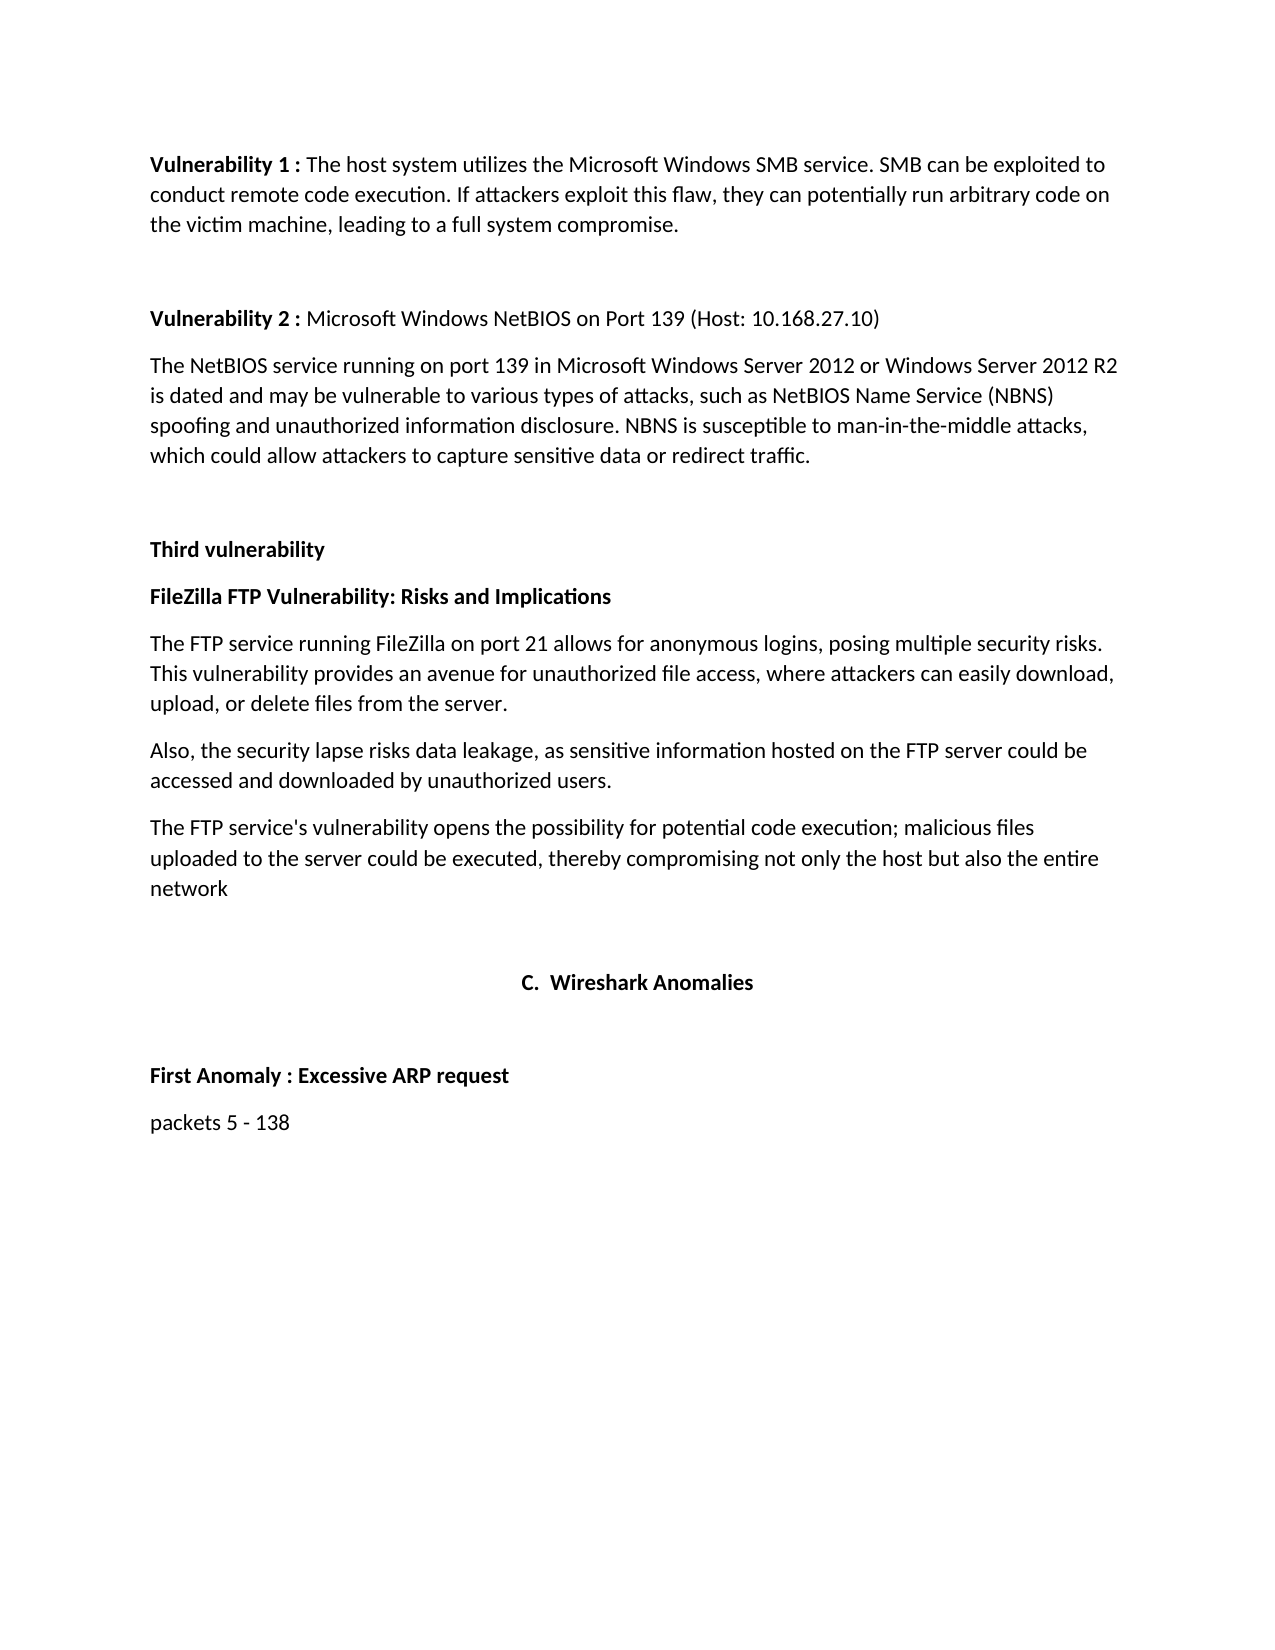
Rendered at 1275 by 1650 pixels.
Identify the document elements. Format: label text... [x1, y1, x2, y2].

text First Anomaly : Excessive ARP request [150, 1061, 1125, 1089]
text Third vulnerability [150, 535, 1125, 563]
text Also, the security lapse risks data leakage, as sensitive information hosted on the FTP server could be accessed and downloaded by unauthorized users. [150, 736, 1125, 795]
text The FTP service running FileZilla on port 21 allows for anonymous logins, posing multiple security risks. This vulnerability provides an avenue for unauthorized file access, where attackers can easily download, upload, or delete files from the server. [150, 629, 1125, 718]
text FileZilla FTP Vulnerability: Risks and Implications [150, 582, 1125, 610]
text Vulnerability 1 : The host system utilizes the Microsoft Windows SMB service. SMB can be exploited to conduct remote code execution. If attackers exploit this flaw, they can potentially run arbitrary code on the victim machine, leading to a full system compromise. [150, 150, 1125, 238]
text Vulnerability 2 : Microsoft Windows NetBIOS on Port 139 (Host: 10.168.27.10) [150, 304, 1125, 332]
text The NetBIOS service running on port 139 in Microsoft Windows Server 2012 or Windows Server 2012 R2 is dated and may be vulnerable to various types of attacks, such as NetBIOS Name Service (NBNS) spoofing and unauthorized information disclosure. NBNS is susceptible to man-in-the-middle attacks, which could allow attackers to capture sensitive data or redirect traffic. [150, 351, 1125, 470]
text The FTP service's vulnerability opens the possibility for potential code execution; malicious files uploaded to the server could be executed, thereby compromising not only the host but also the entire network [150, 813, 1125, 902]
text packets 5 - 138 [150, 1108, 1125, 1136]
text C. Wireshark Anomalies [150, 968, 1125, 996]
